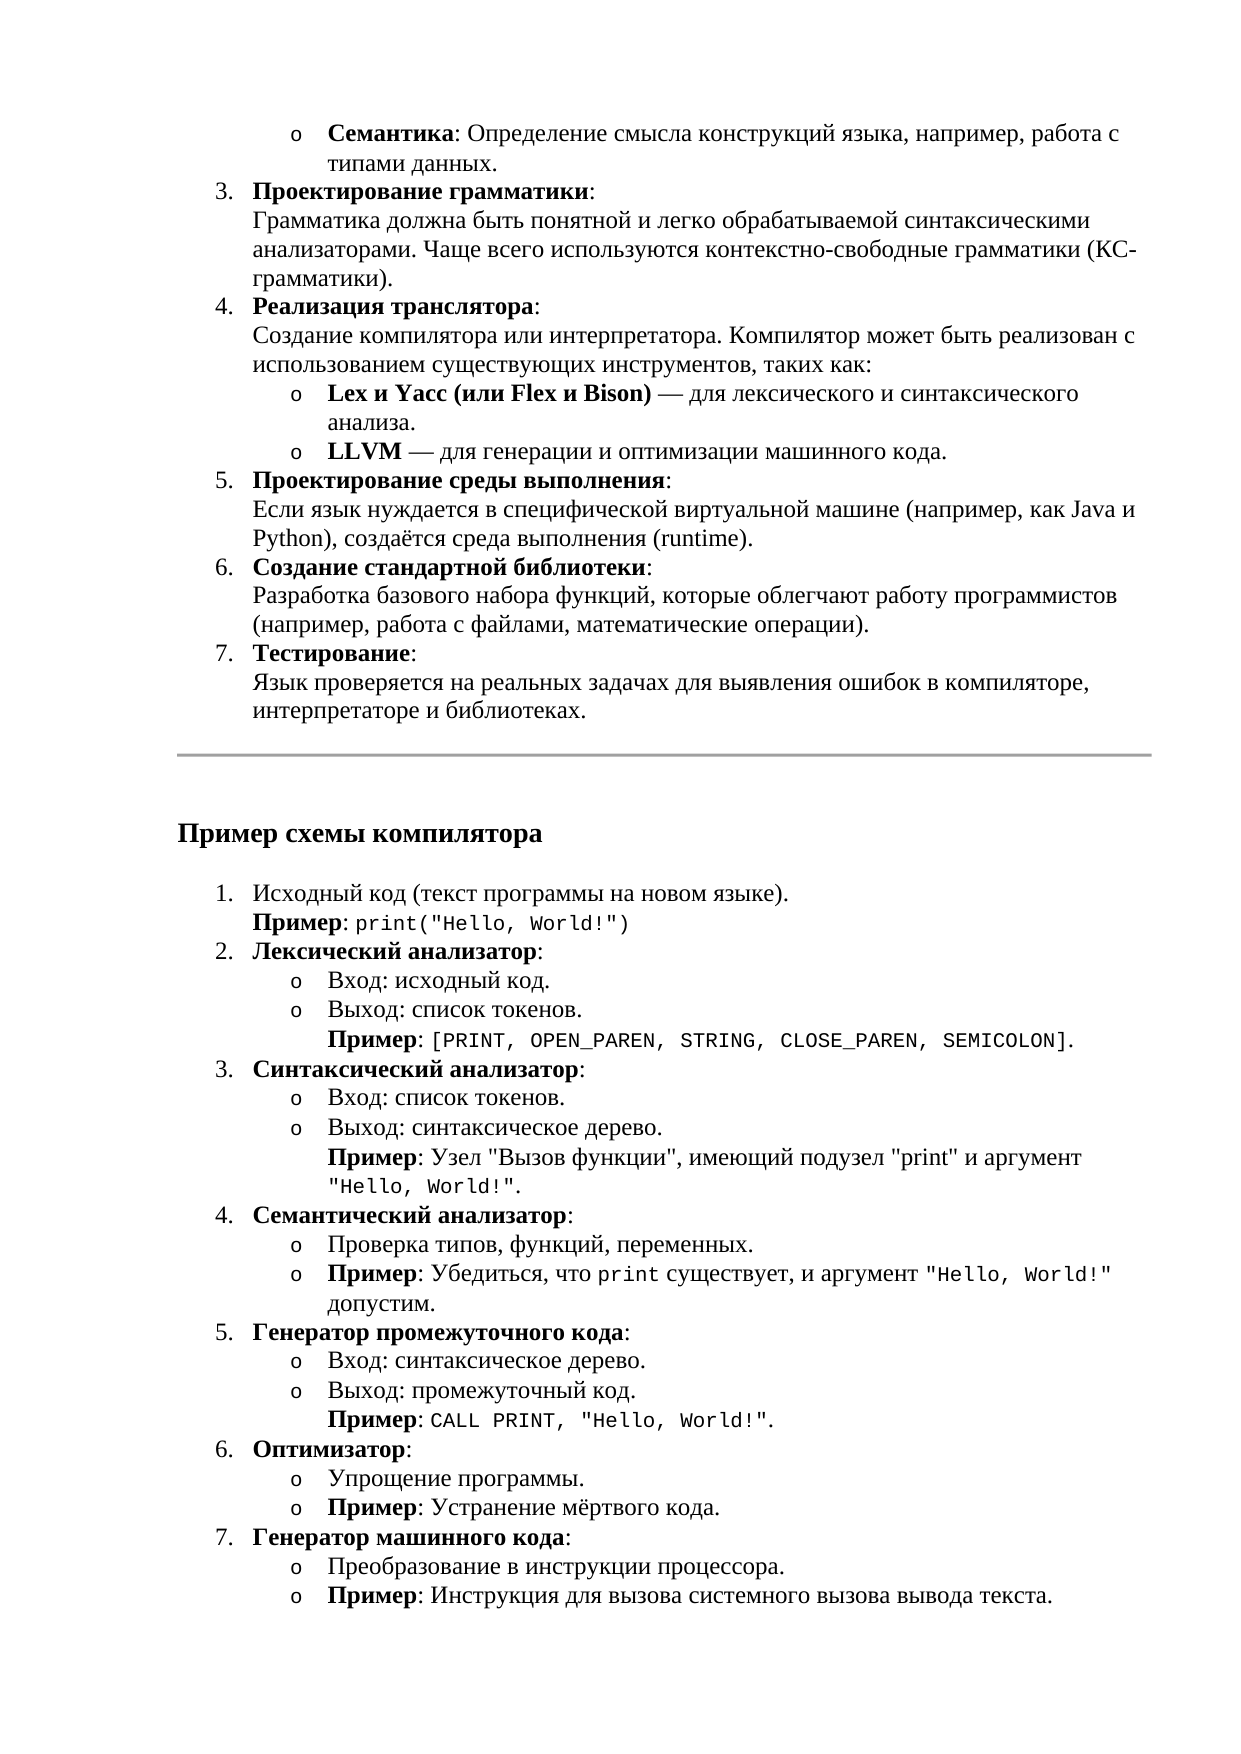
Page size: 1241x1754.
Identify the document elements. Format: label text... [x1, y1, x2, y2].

list Синтаксический анализатор: [215, 1054, 1152, 1082]
list LLVM — для генерации и оптимизации машинного кода. [290, 436, 1152, 466]
list Выход: синтаксическое дерево. Пример: Узел "Вызов функции", имеющий подузел "print" и аргумент "Hello, World!". [290, 1112, 1152, 1200]
list Оптимизатор: [215, 1434, 1152, 1463]
list Тестирование: Язык проверяется на реальных задачах для выявления ошибок в компиляторе, интерпретаторе и библиотеках. [215, 638, 1152, 724]
list Вход: список токенов. [290, 1082, 1152, 1112]
list Создание стандартной библиотеки: Разработка базового набора функций, которые облегчают работу программистов (например, работа с файлами, математические операции). [215, 552, 1152, 638]
list Исходный код (текст программы на новом языке). Пример: print("Hello, World!") [215, 878, 1152, 936]
list Выход: промежуточный код. Пример: CALL PRINT, "Hello, World!". [290, 1375, 1152, 1434]
list Проектирование грамматики: Грамматика должна быть понятной и легко обрабатываемой синтаксическими анализаторами. Чаще всего используются контекстно-свободные грамматики (КС-грамматики). [215, 176, 1152, 291]
list Лексический анализатор: [215, 936, 1152, 965]
list Упрощение программы. [290, 1463, 1152, 1492]
list Вход: синтаксическое дерево. [290, 1345, 1152, 1375]
list Семантика: Определение смысла конструкций языка, например, работа с типами данных. [290, 118, 1152, 176]
list Выход: список токенов. Пример: [PRINT, OPEN_PAREN, STRING, CLOSE_PAREN, SEMICOLON]. [290, 994, 1152, 1054]
list Преобразование в инструкции процессора. [290, 1551, 1152, 1580]
list Реализация транслятора: Создание компилятора или интерпретатора. Компилятор может быть реализован с использованием существующих инструментов, таких как: [215, 291, 1152, 378]
list Генератор машинного кода: [215, 1522, 1152, 1551]
list Проверка типов, функций, переменных. [290, 1229, 1152, 1258]
list Семантический анализатор: [215, 1200, 1152, 1229]
list Lex и Yacc (или Flex и Bison) — для лексического и синтаксического анализа. [290, 378, 1152, 436]
list Проектирование среды выполнения: Если язык нуждается в специфической виртуальной машине (например, как Java и Python), создаётся среда выполнения (runtime). [215, 466, 1152, 552]
text Пример схемы компилятора [177, 816, 1152, 849]
list Пример: Инструкция для вызова системного вызова вывода текста. [290, 1580, 1152, 1610]
list Пример: Устранение мёртвого кода. [290, 1492, 1152, 1522]
list Генератор промежуточного кода: [215, 1317, 1152, 1345]
list Вход: исходный код. [290, 965, 1152, 994]
list Пример: Убедиться, что print существует, и аргумент "Hello, World!" допустим. [290, 1258, 1152, 1317]
